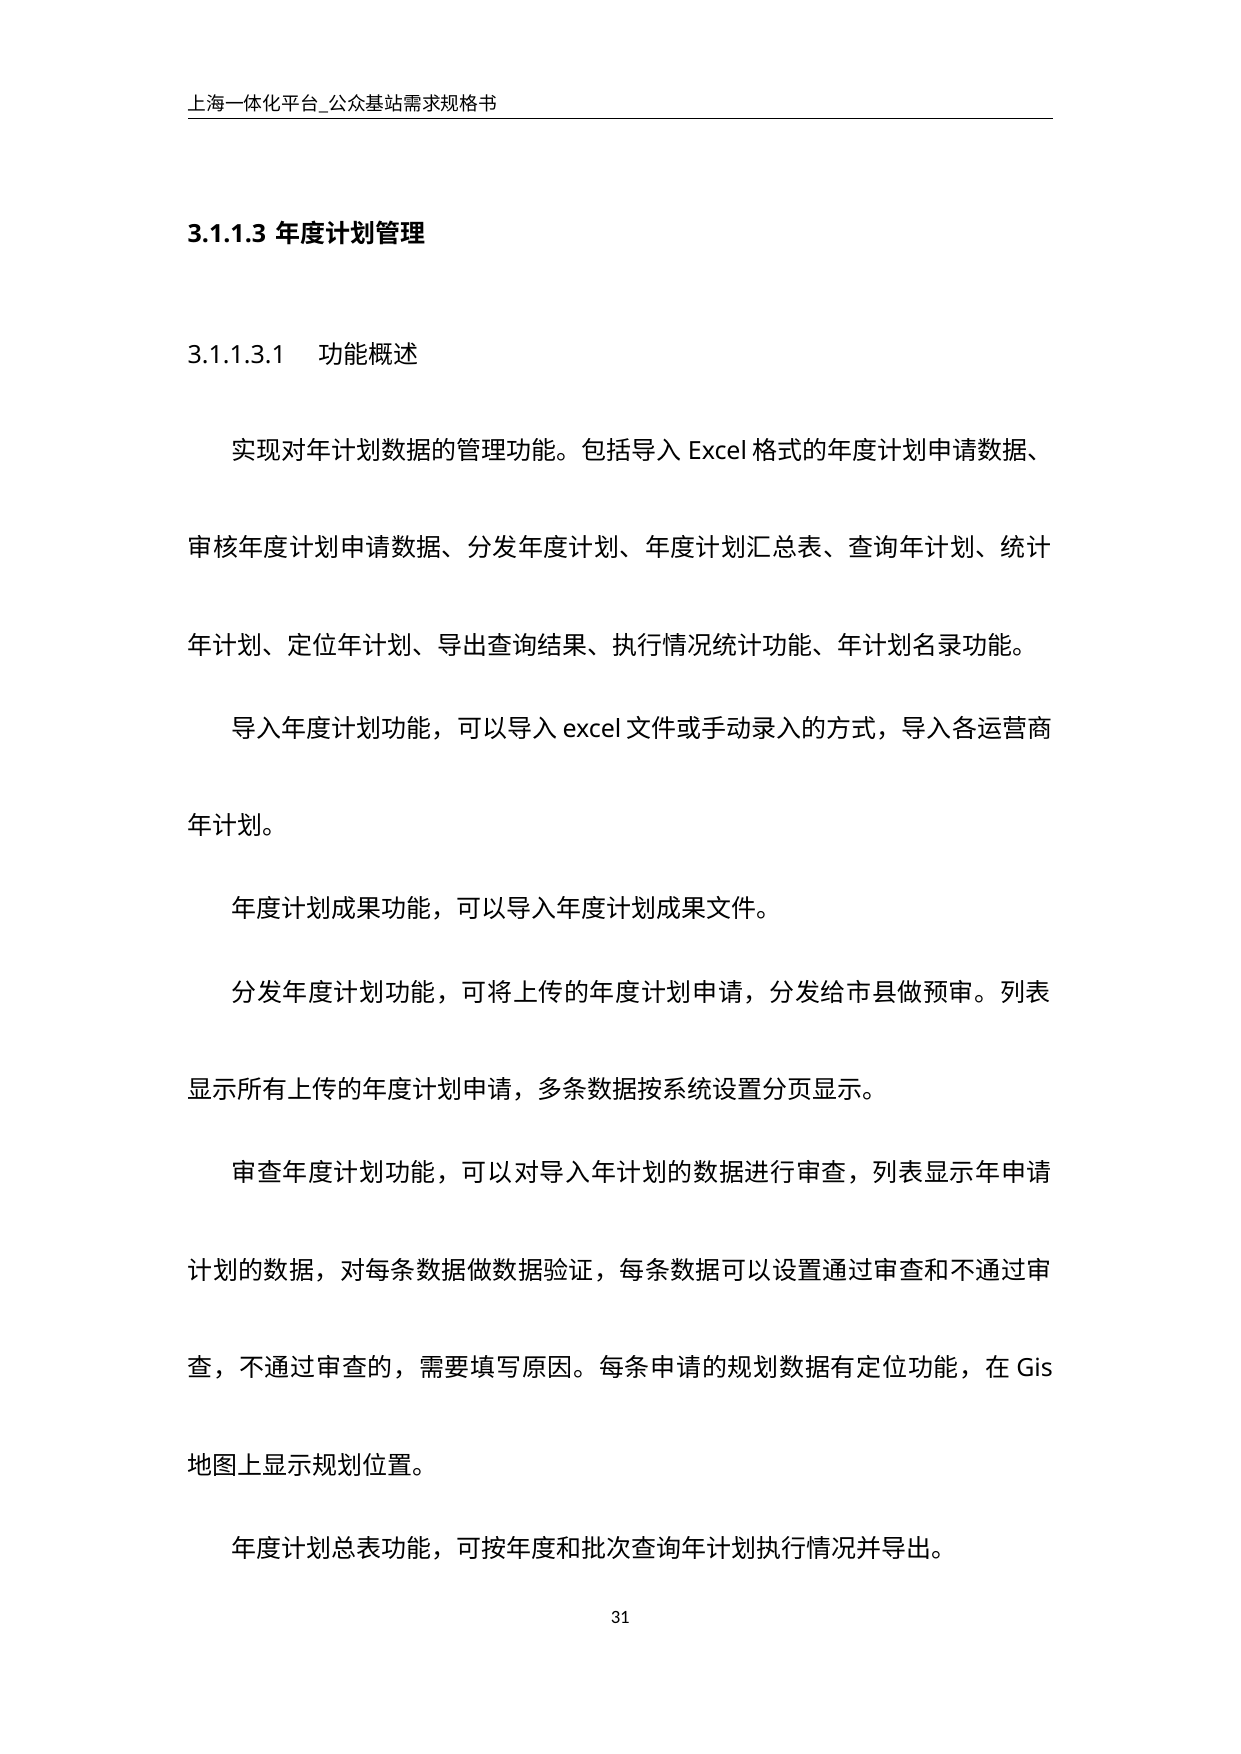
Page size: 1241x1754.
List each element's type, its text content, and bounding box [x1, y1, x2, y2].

text 审查年度计划功能，可以对导入年计划的数据进行审查，列表显示年申请计划的数据，对每条数据做数据验证，每条数据可以设置通过审查和不通过审查，不通过审查的，需要填写原因。每条申请的规划数据有定位功能，在Gis地图上显示规划位置。 [187, 1138, 1053, 1496]
subtitle 年度计划管理 [187, 199, 1053, 264]
text 分发年度计划功能，可将上传的年度计划申请，分发给市县做预审。列表显示所有上传的年度计划申请，多条数据按系统设置分页显示。 [187, 958, 1053, 1120]
text 实现对年计划数据的管理功能。包括导入Excel格式的年度计划申请数据、审核年度计划申请数据、分发年度计划、年度计划汇总表、查询年计划、统计年计划、定位年计划、导出查询结果、执行情况统计功能、年计划名录功能。 [187, 416, 1053, 676]
subtitle 功能概述 [187, 320, 1053, 385]
text 年度计划成果功能，可以导入年度计划成果文件。 [187, 874, 1053, 939]
text 导入年度计划功能，可以导入excel文件或手动录入的方式，导入各运营商年计划。 [187, 694, 1053, 856]
text 年度计划总表功能，可按年度和批次查询年计划执行情况并导出。 [187, 1514, 1053, 1579]
